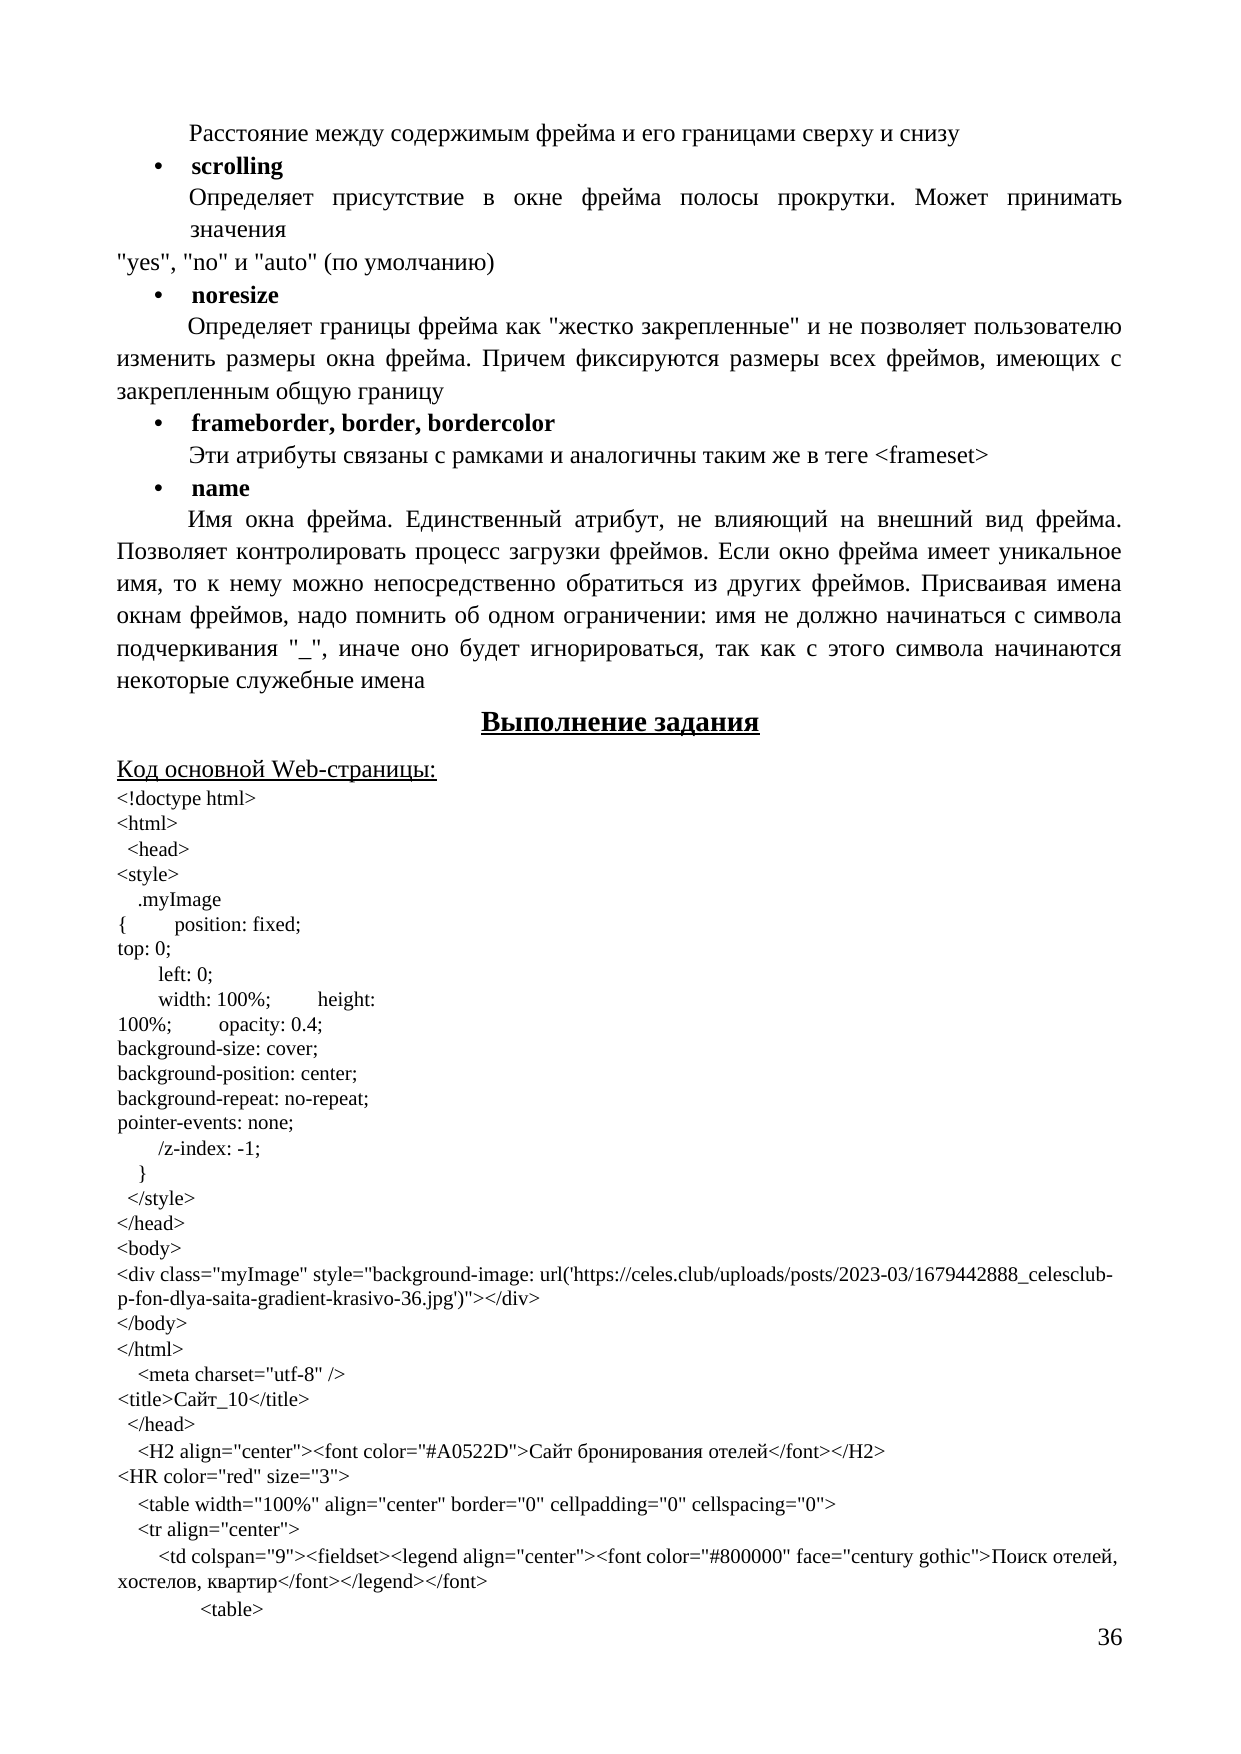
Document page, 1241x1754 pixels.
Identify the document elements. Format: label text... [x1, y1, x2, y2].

text <table width="100%" align="center" border="0" сellpadding="0" cellspacing="0"> [116, 1492, 1124, 1516]
text Эти атрибуты связаны с рамками и аналогичны таким же в теге <frameset> [189, 440, 1123, 469]
text </html> [116, 1337, 1124, 1361]
text .myImage { position: fixed; top: 0; [116, 887, 316, 960]
list scrolling [154, 151, 872, 180]
text <head> [116, 837, 1124, 861]
list name [154, 473, 872, 501]
text width: 100%; height: 100%; opacity: 0.4; background-size: cover; background-position: center; background-repeat: no-repeat; pointer-events: none; [116, 987, 411, 1134]
text <tr align="center"> [116, 1517, 1124, 1541]
text <H2 align="center"><font color="#A0522D">Сайт бронирования отелей</font></H2> <HR color="red" size="3"> [116, 1439, 933, 1488]
text left: 0; [116, 962, 1124, 986]
text </head> [116, 1412, 1124, 1436]
text </head> [116, 1211, 1124, 1235]
text Расстояние между содержимым фрейма и его границами сверху и снизу [189, 118, 1123, 147]
text <html> [116, 811, 1124, 835]
text <!doctype html> [116, 786, 1124, 810]
list frameborder, border, bordercolor [154, 408, 872, 437]
text <table> [116, 1596, 1124, 1621]
text <div class="myImage" style="background-image: url('https://celes.club/uploads/posts/2023-03/1679442888_celesclub-p-fon-dlya-saita-gradient-krasivo-36.jpg')"></div> [116, 1261, 1124, 1310]
text Имя окна фрейма. Единственный атрибут, не влияющий на внешний вид фрейма. Позволяет контролировать процесс загрузки фреймов. Если окно фрейма имеет уникальное имя, то к нему можно непосредственно обратиться из других фреймов. Присваивая имена окнам фреймов, надо помнить об одном ограничении: имя не должно начинаться с символа подчеркивания "_", иначе оно будет игнорироваться, так как с этого символа начинаются некоторые служебные имена [116, 504, 1123, 694]
text Определяет границы фрейма как "жестко закрепленные" и не позволяет пользователю изменить размеры окна фрейма. Причем фиксируются размеры всех фреймов, имеющих с закрепленным общую границу [116, 311, 1123, 404]
subtitle Выполнение задания [122, 704, 1118, 737]
text </body> [116, 1311, 1124, 1335]
text <body> [116, 1236, 1124, 1260]
text Код основной Web-страницы: [116, 754, 440, 783]
text Определяет присутствие в окне фрейма полосы прокрутки. Может принимать значения [189, 182, 1123, 243]
text /z-index: -1; [116, 1135, 1124, 1159]
text </style> [116, 1186, 1124, 1210]
text <meta charset="utf-8" /> <title>Сайт_10</title> [116, 1362, 544, 1411]
text <td colspan="9"><fieldset><legend align="center"><font color="#800000" face="century gothic">Поиск отелей, хостелов, квартир</font></legend></font> [116, 1544, 1124, 1593]
text "yes", "no" и "auto" (по умолчанию) [116, 247, 1123, 276]
list noresize [154, 280, 872, 309]
text <style> [116, 862, 1124, 886]
text } [116, 1161, 1124, 1185]
